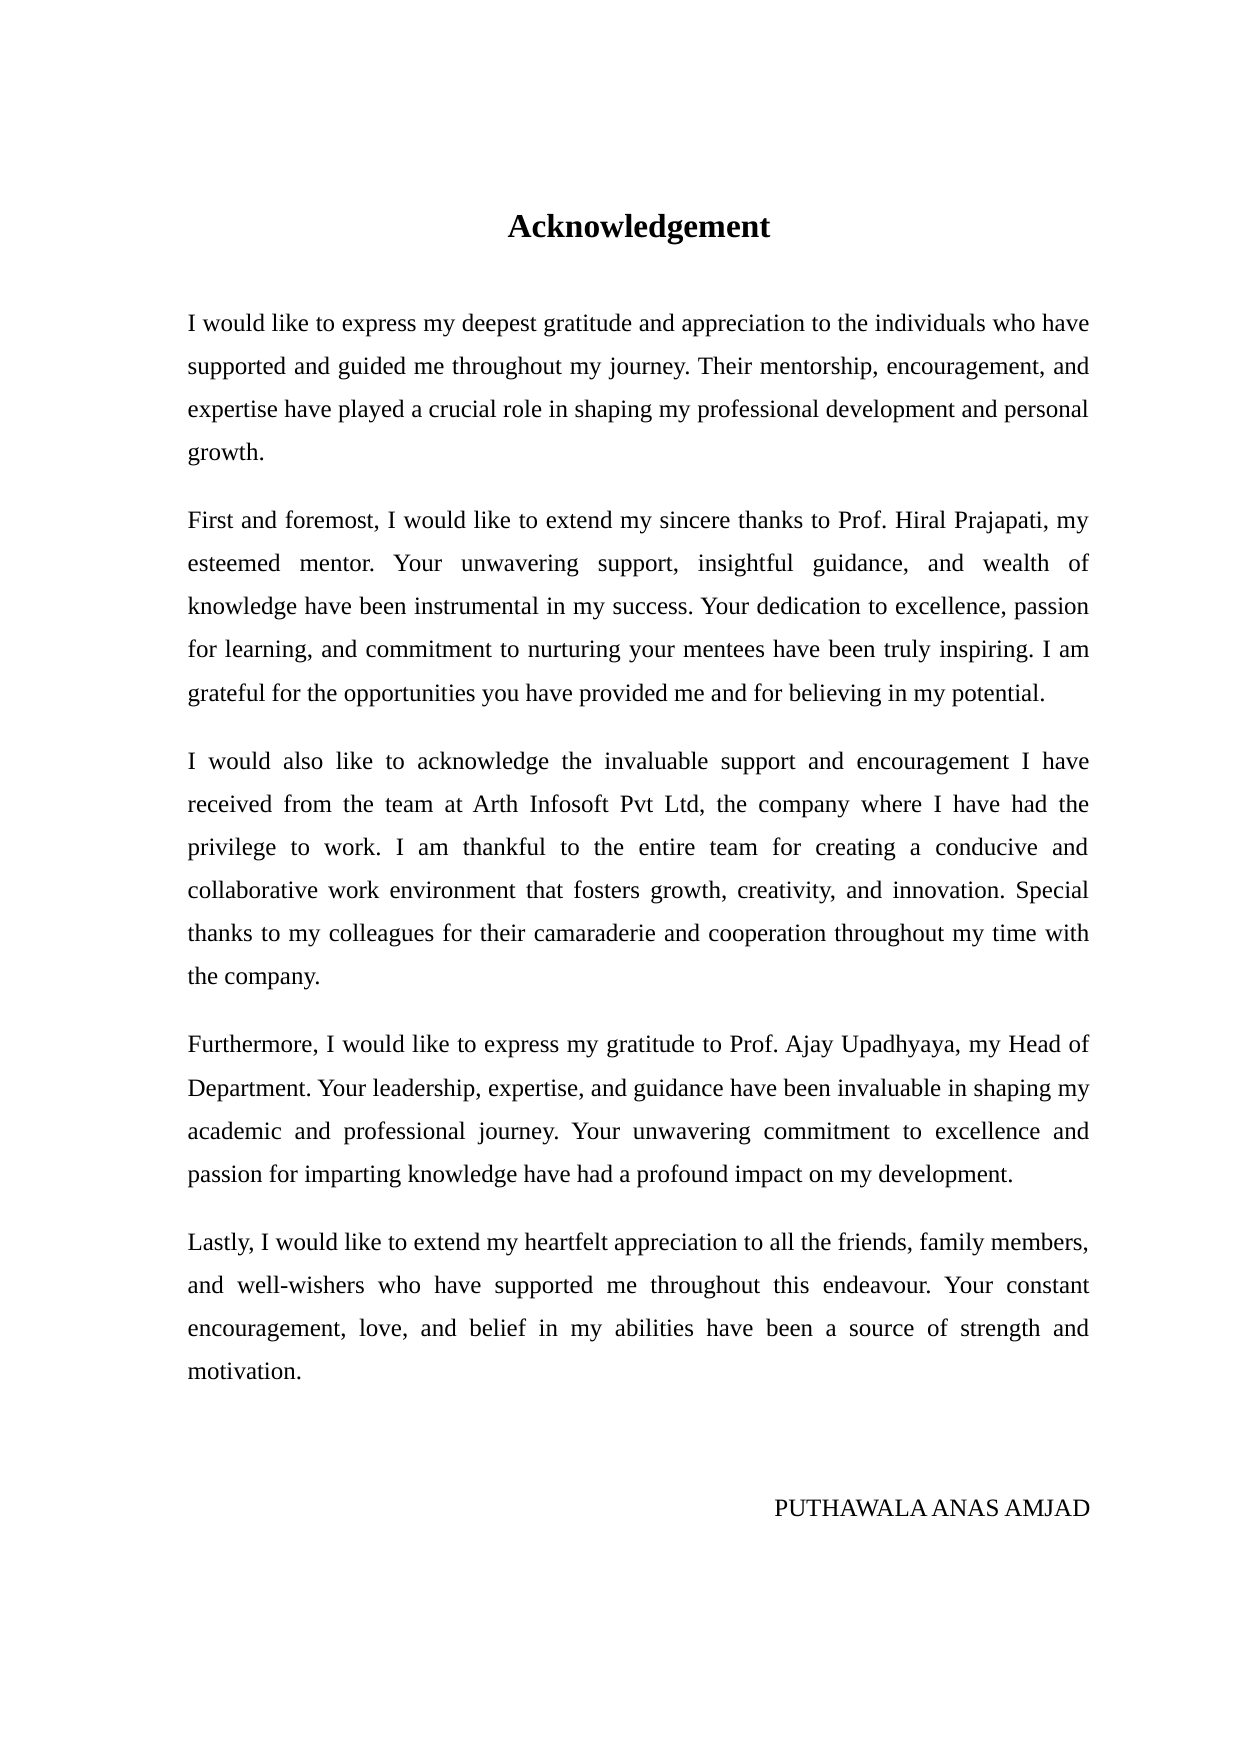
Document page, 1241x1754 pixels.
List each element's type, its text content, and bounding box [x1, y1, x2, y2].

text Lastly, I would like to extend my heartfelt appreciation to all the friends, family members, and well-wishers who have supported me throughout this endeavour. Your constant encouragement, love, and belief in my abilities have been a source of strength and motivation. [187, 1227, 1090, 1385]
text First and foremost, I would like to extend my sincere thanks to Prof. Hiral Prajapati, my esteemed mentor. Your unwavering support, insightful guidance, and wealth of knowledge have been instrumental in my success. Your dedication to excellence, passion for learning, and commitment to nurturing your mentees have been truly inspiring. I am grateful for the opportunities you have provided me and for believing in my potential. [187, 505, 1090, 706]
subtitle Acknowledgement [187, 206, 1090, 244]
text I would also like to acknowledge the invaluable support and encouragement I have received from the team at Arth Infosoft Pvt Ltd, the company where I have had the privilege to work. I am thankful to the entire team for creating a conducive and collaborative work environment that fosters growth, creativity, and innovation. Special thanks to my colleagues for their camaraderie and cooperation throughout my time with the company. [187, 746, 1090, 990]
text Furthermore, I would like to express my gratitude to Prof. Ajay Upadhyaya, my Head of Department. Your leadership, expertise, and guidance have been invaluable in shaping my academic and professional journey. Your unwavering commitment to excellence and passion for imparting knowledge have had a profound impact on my development. [187, 1029, 1090, 1188]
text I would like to express my deepest gratitude and appreciation to the individuals who have supported and guided me throughout my journey. Their mentorship, encouragement, and expertise have played a crucial role in shaping my professional development and personal growth. [187, 308, 1090, 466]
text PUTHAWALA ANAS AMJAD [187, 1493, 1090, 1521]
